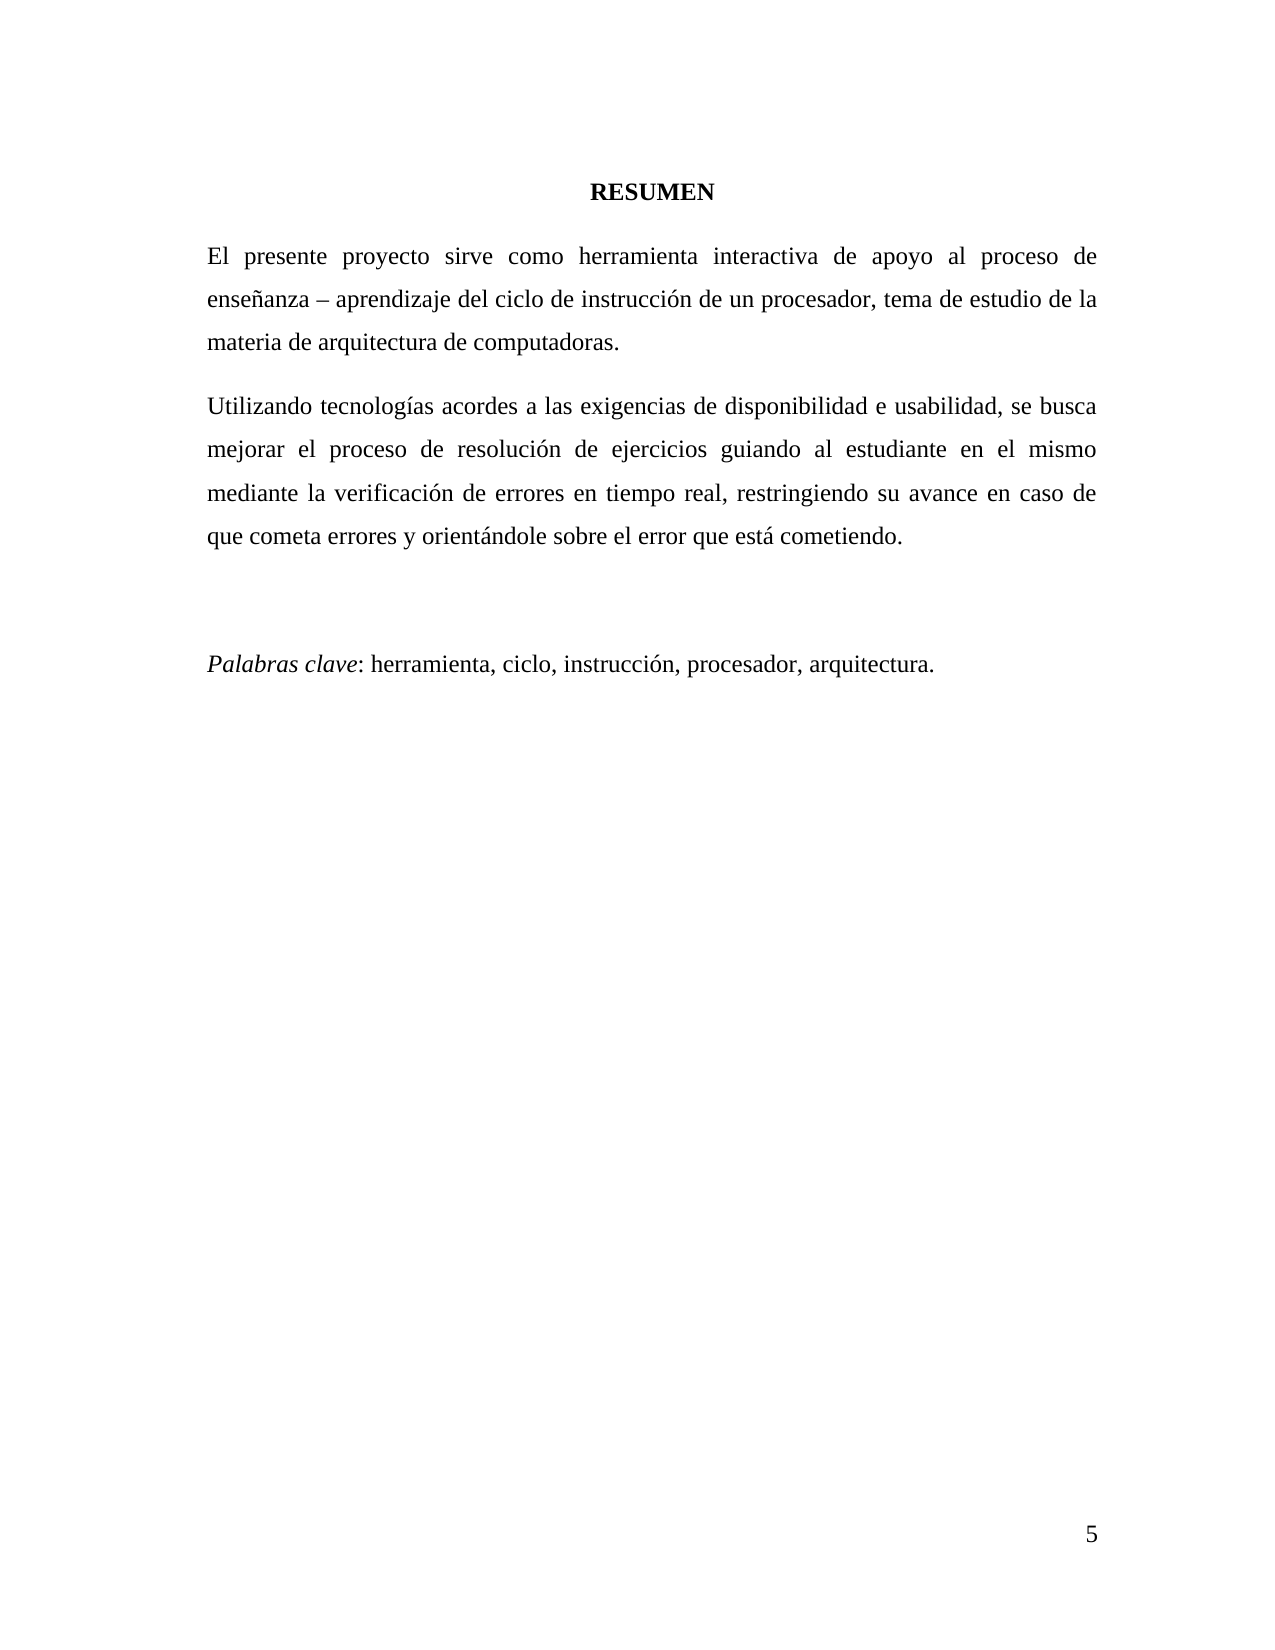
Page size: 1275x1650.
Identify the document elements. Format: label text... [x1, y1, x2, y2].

text Utilizando tecnologías acordes a las exigencias de disponibilidad e usabilidad, se busca mejorar el proceso de resolución de ejercicios guiando al estudiante en el mismo mediante la verificación de errores en tiempo real, restringiendo su avance en caso de que cometa errores y orientándole sobre el error que está cometiendo. [207, 391, 1098, 549]
text Palabras clave: herramienta, ciclo, instrucción, procesador, arquitectura. [207, 649, 1098, 677]
text El presente proyecto sirve como herramienta interactiva de apoyo al proceso de enseñanza – aprendizaje del ciclo de instrucción de un procesador, tema de estudio de la materia de arquitectura de computadoras. [207, 241, 1098, 356]
text Resumen [207, 177, 1098, 206]
